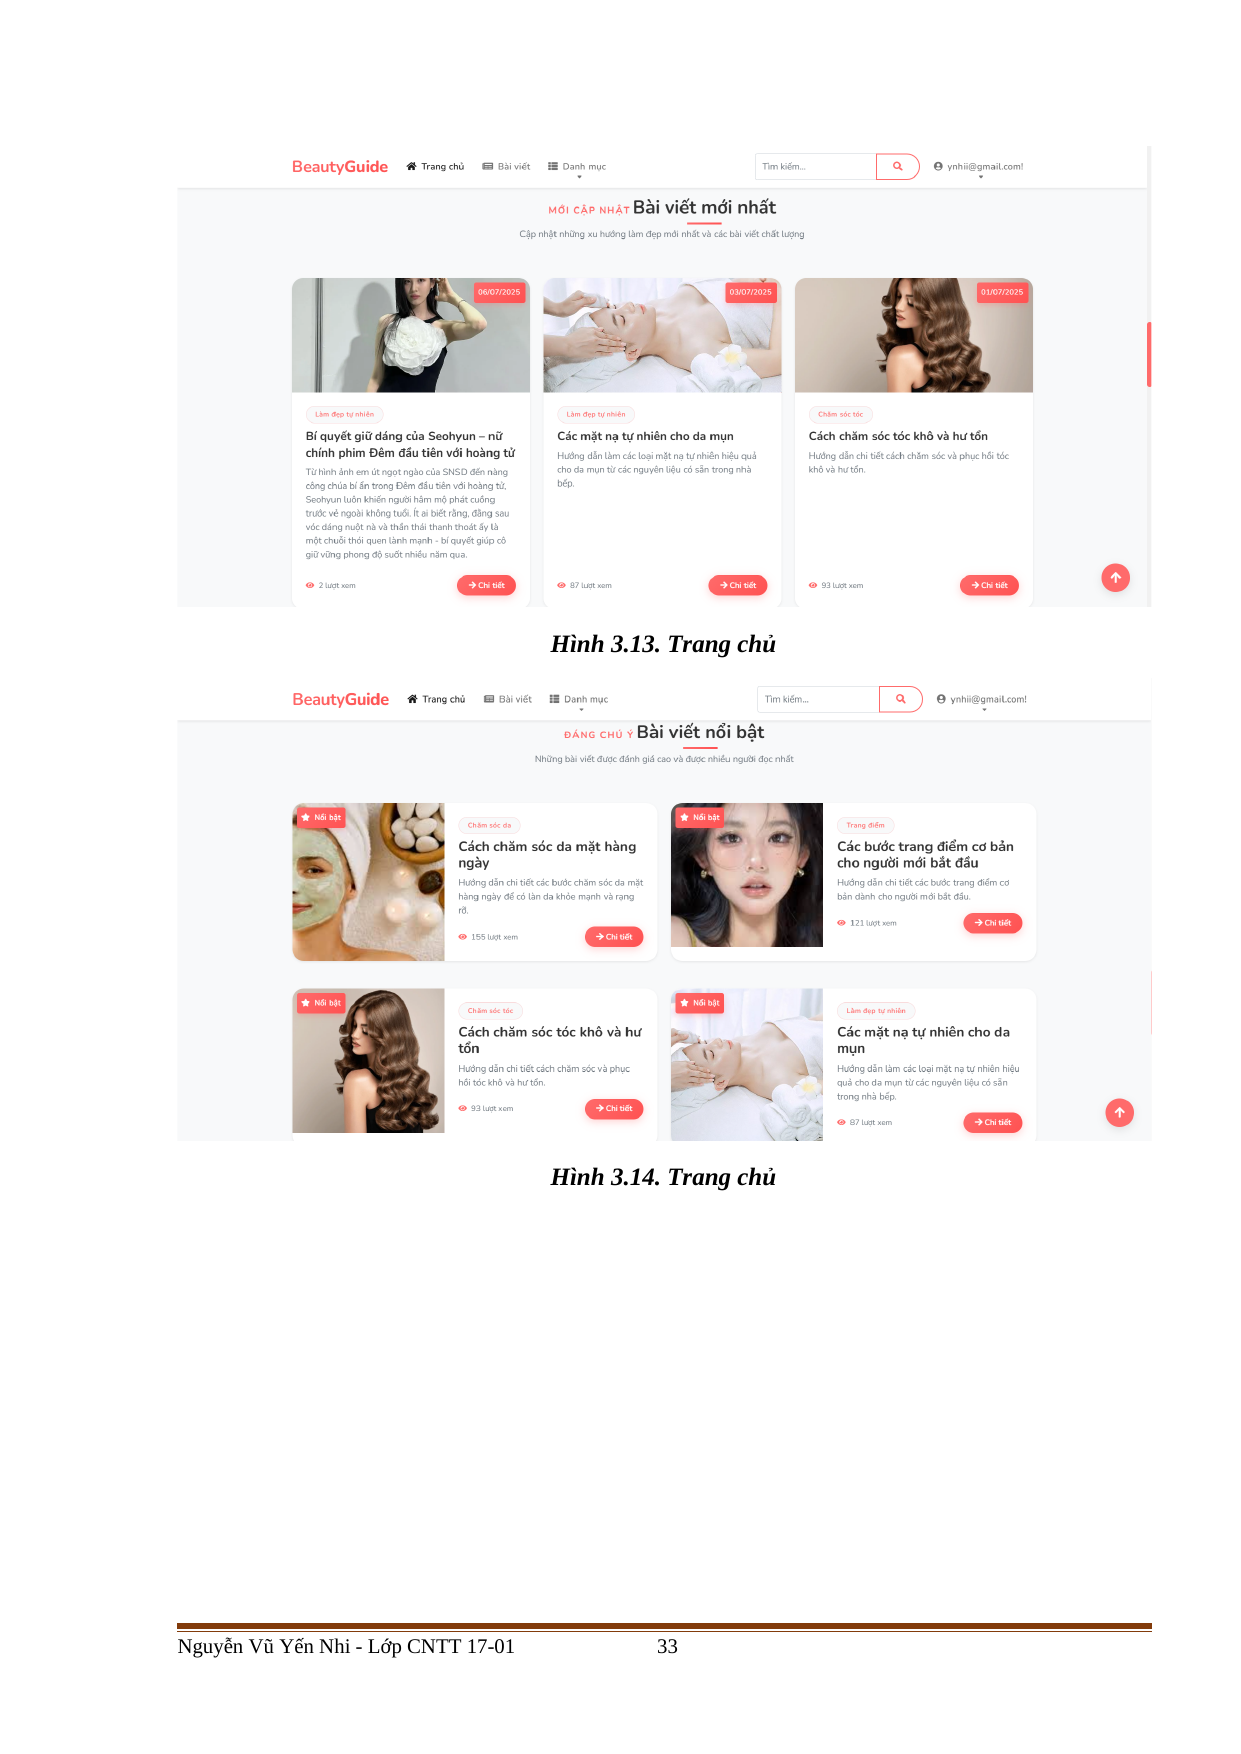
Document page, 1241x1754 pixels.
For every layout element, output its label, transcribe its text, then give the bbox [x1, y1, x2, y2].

picture [177, 678, 1152, 1141]
picture [177, 146, 1152, 607]
